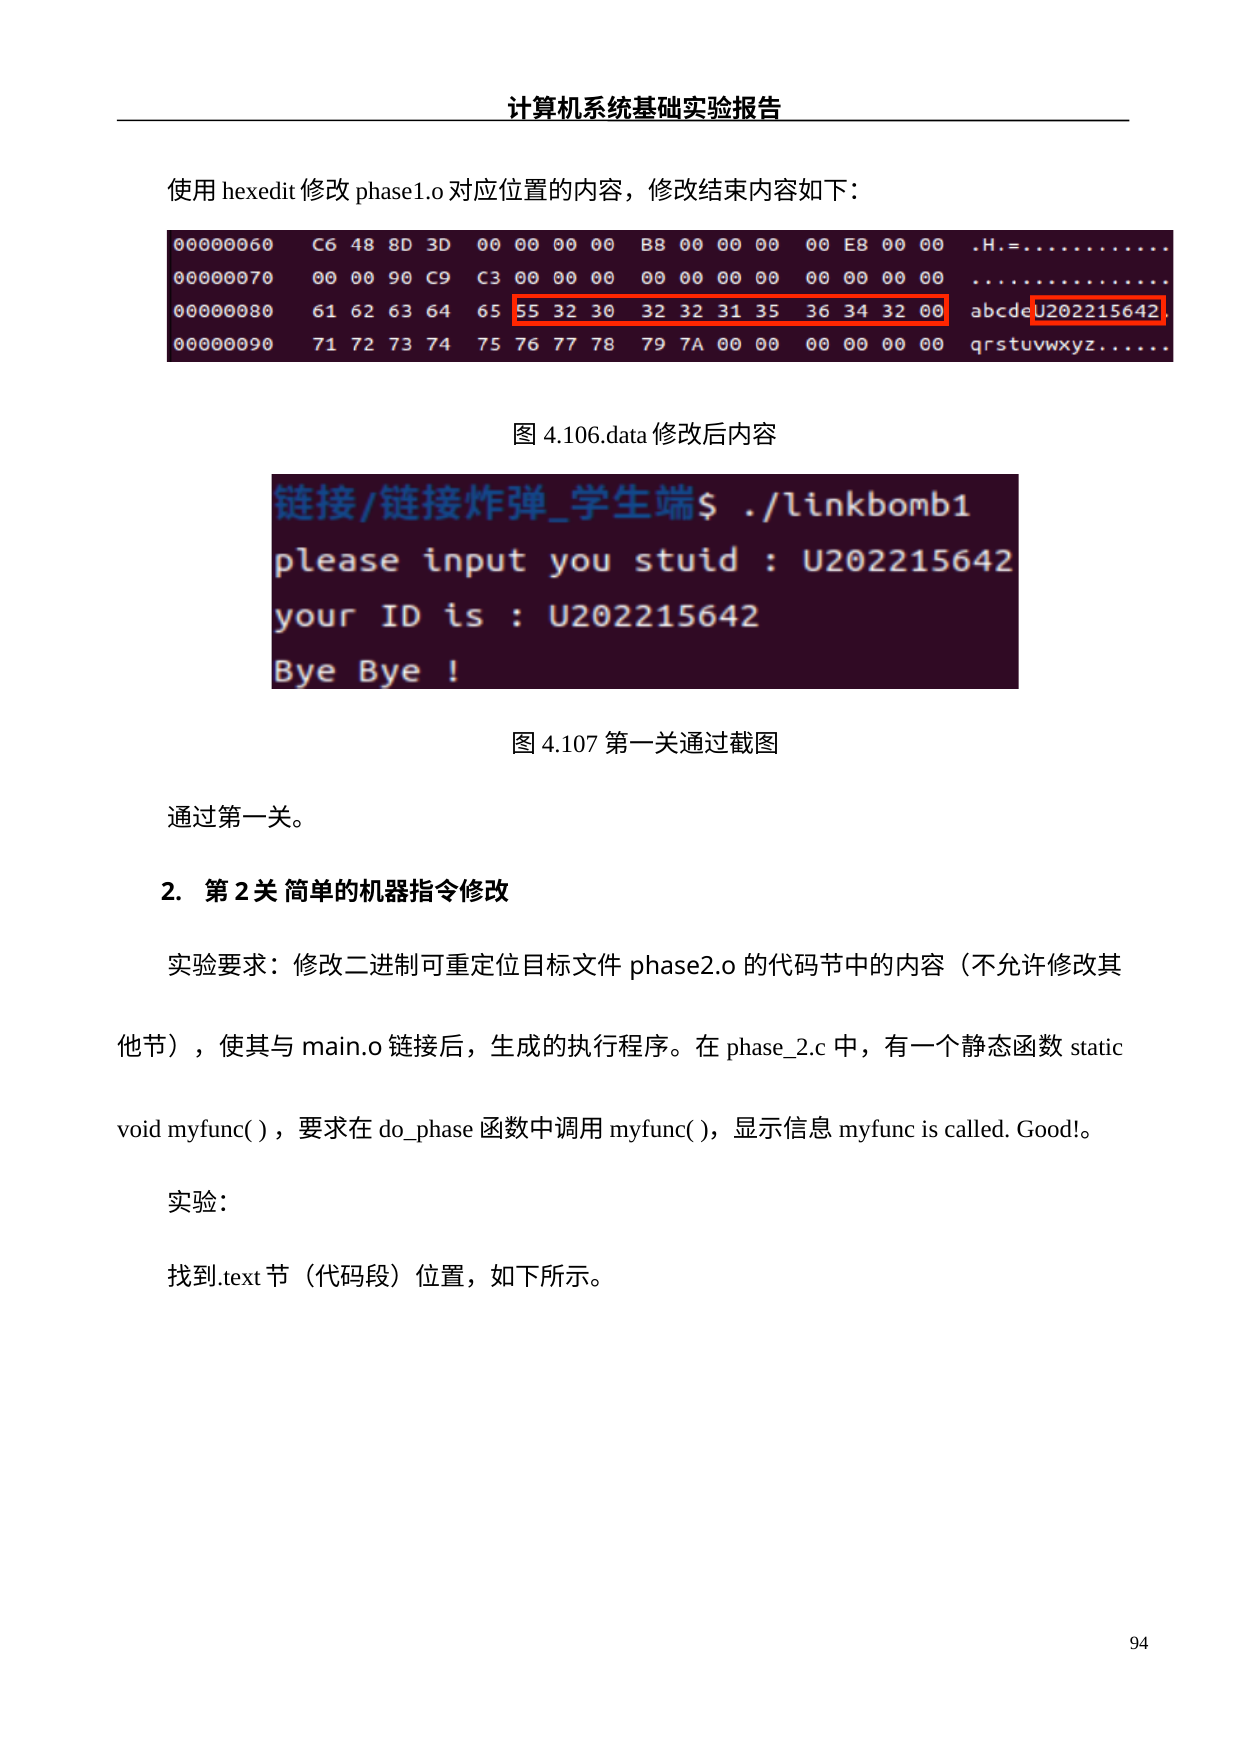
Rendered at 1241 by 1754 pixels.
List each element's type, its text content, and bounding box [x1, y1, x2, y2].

text 找到.text节（代码段）位置，如下所示。 [117, 1242, 1123, 1307]
text 实验： [117, 1168, 1123, 1233]
picture [166, 230, 1174, 362]
text 通过第一关。 [117, 783, 1123, 848]
list 第2关 简单的机器指令修改 [161, 857, 1123, 922]
picture [271, 474, 1019, 689]
text 使用hexedit修改phase1.o对应位置的内容，修改结束内容如下： [117, 156, 1123, 221]
text 实验要求：修改二进制可重定位目标文件 phase2.o 的代码节中的内容（不允许修改其他节），使其与main.o链接后，生成的执行程序。在phase_2.c 中，有一个静态函数 static void myfunc( ) ，要求在 do_phase 函数中调用myfunc( )，显示信息myfunc is called. Good!。 [117, 931, 1123, 1159]
